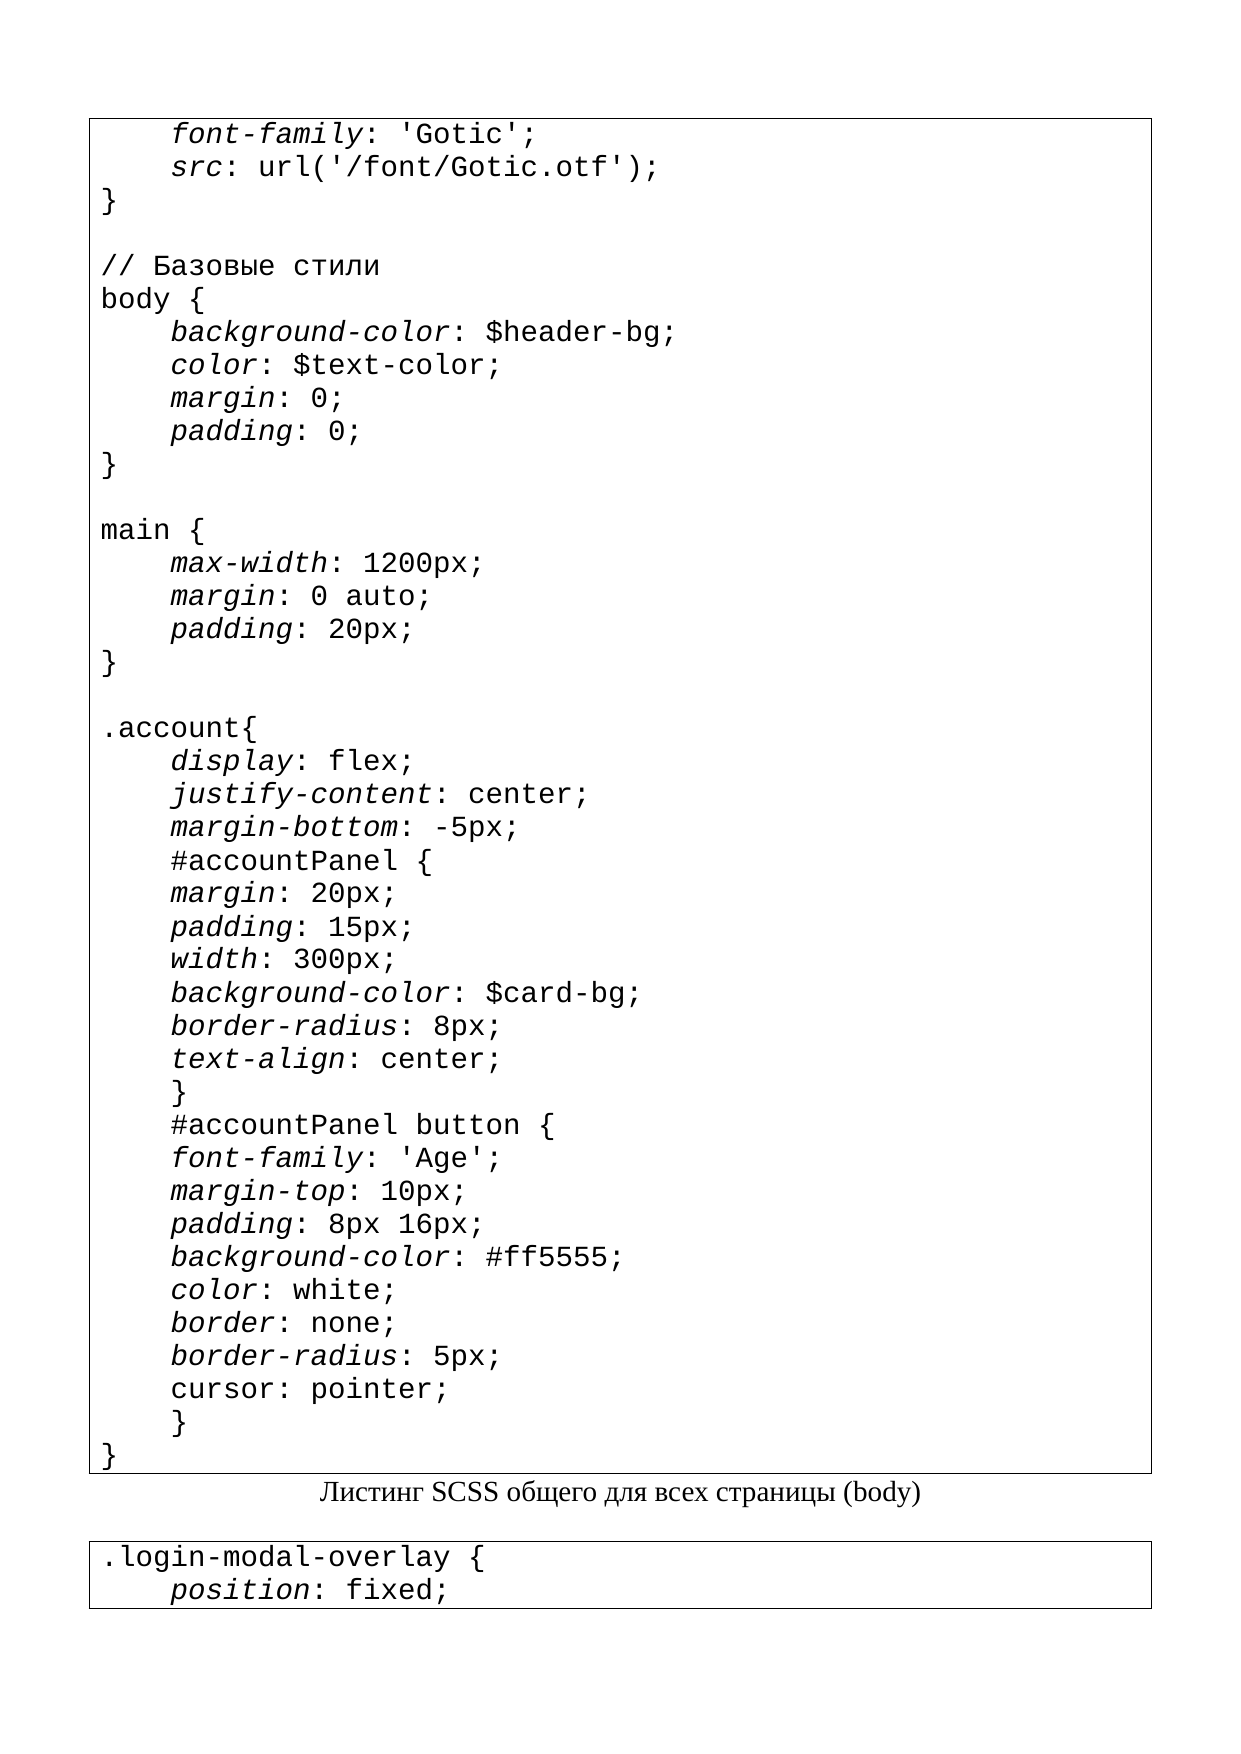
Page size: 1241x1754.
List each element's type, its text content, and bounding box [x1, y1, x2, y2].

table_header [90, 119, 1151, 1473]
text Листинг SCSS общего для всех страницы (body) [88, 1474, 1152, 1508]
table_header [90, 1542, 1151, 1608]
